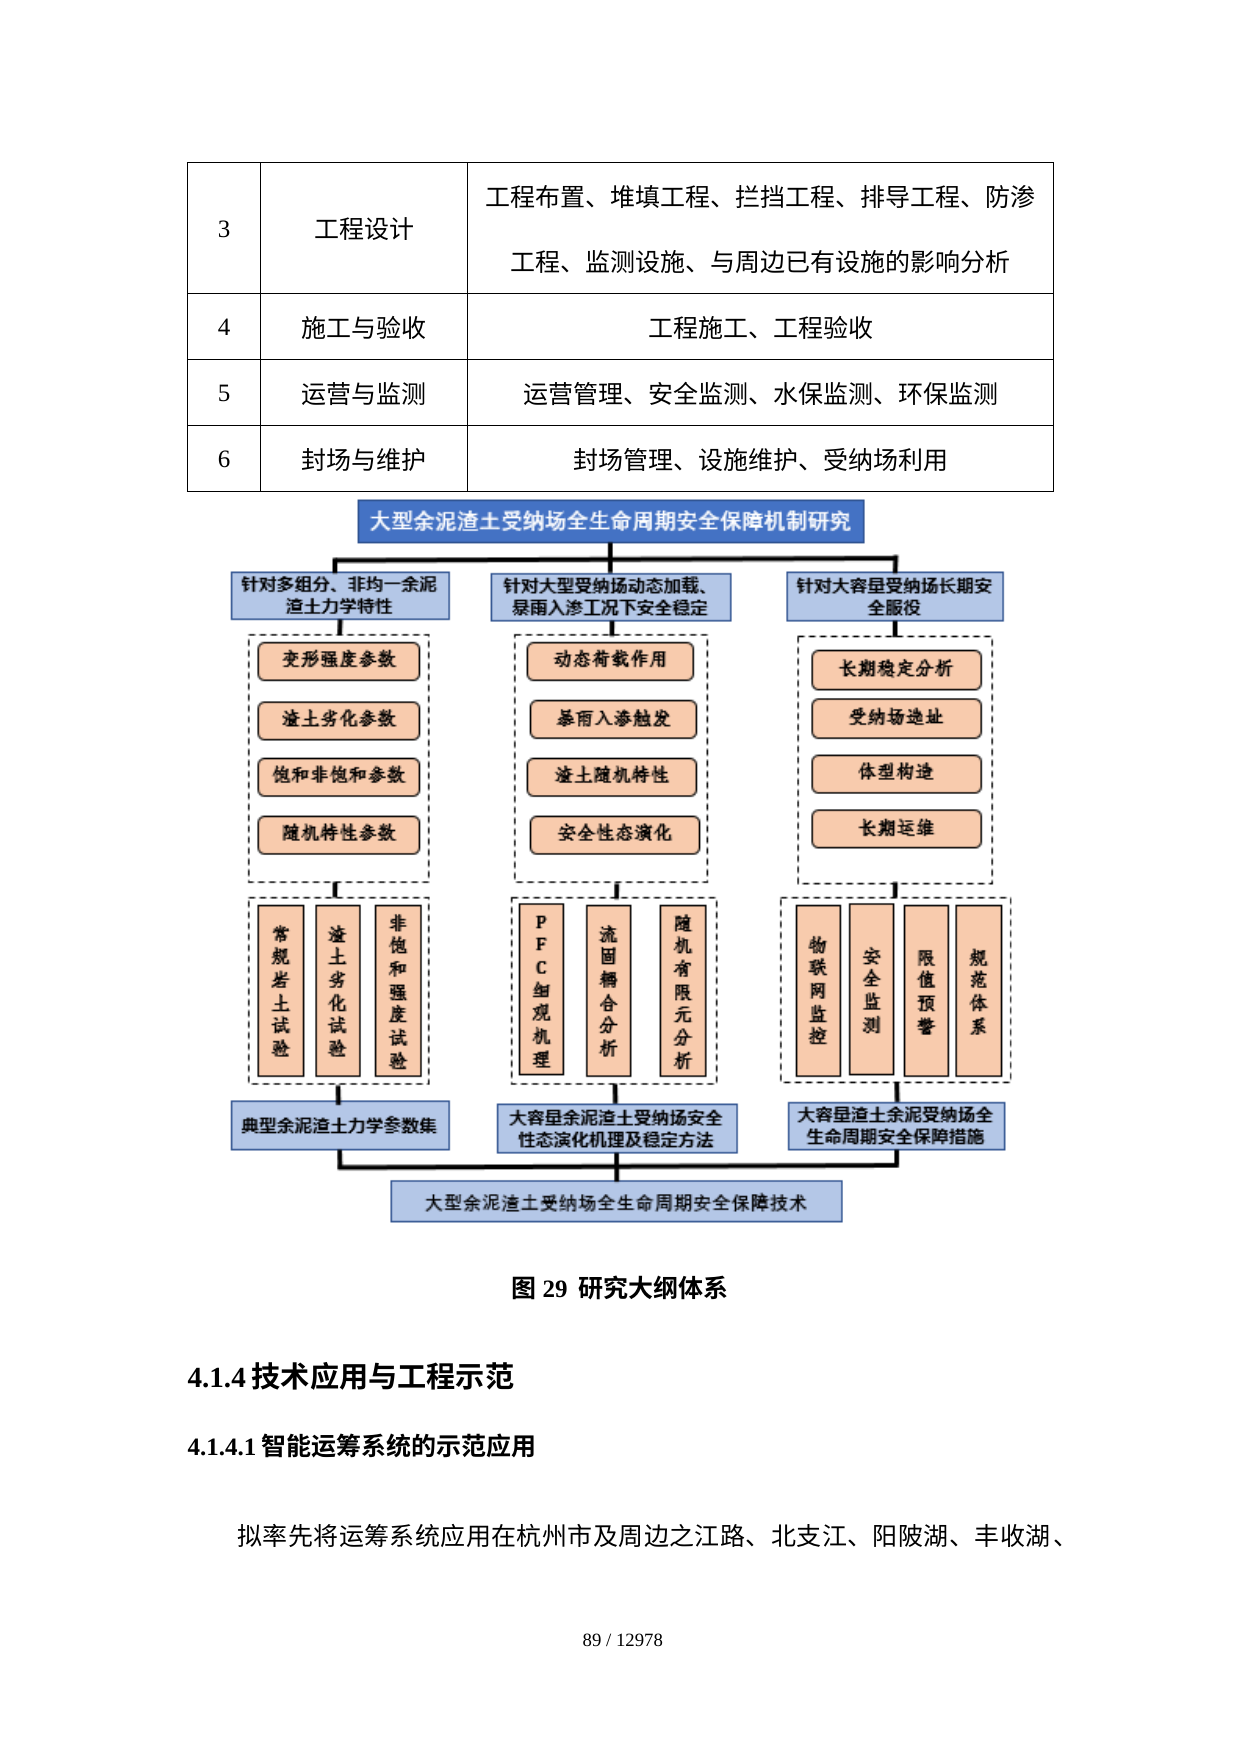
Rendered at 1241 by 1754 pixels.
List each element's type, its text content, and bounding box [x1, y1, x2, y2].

text 4.1.4.1智能运筹系统的示范应用 [187, 1412, 1053, 1477]
table_cell 3 [188, 163, 260, 293]
picture [228, 492, 1012, 1229]
table_cell 运营管理、安全监测、水保监测、环保监测 [468, 360, 1053, 425]
table_cell 6 [188, 426, 260, 491]
table_cell 施工与验收 [261, 294, 467, 359]
table_cell 4 [188, 294, 260, 359]
table_cell 封场管理、设施维护、受纳场利用 [468, 426, 1053, 491]
table_cell 工程施工、工程验收 [468, 294, 1053, 359]
table_cell 5 [188, 360, 260, 425]
text 4.1.4技术应用与工程示范 [187, 1353, 1053, 1396]
table_cell 工程布置、堆填工程、拦挡工程、排导工程、防渗工程、监测设施、与周边已有设施的影响分析 [468, 163, 1053, 293]
table_cell 工程设计 [261, 163, 467, 293]
table_cell 运营与监测 [261, 360, 467, 425]
table_cell 封场与维护 [261, 426, 467, 491]
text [187, 1502, 1053, 1567]
